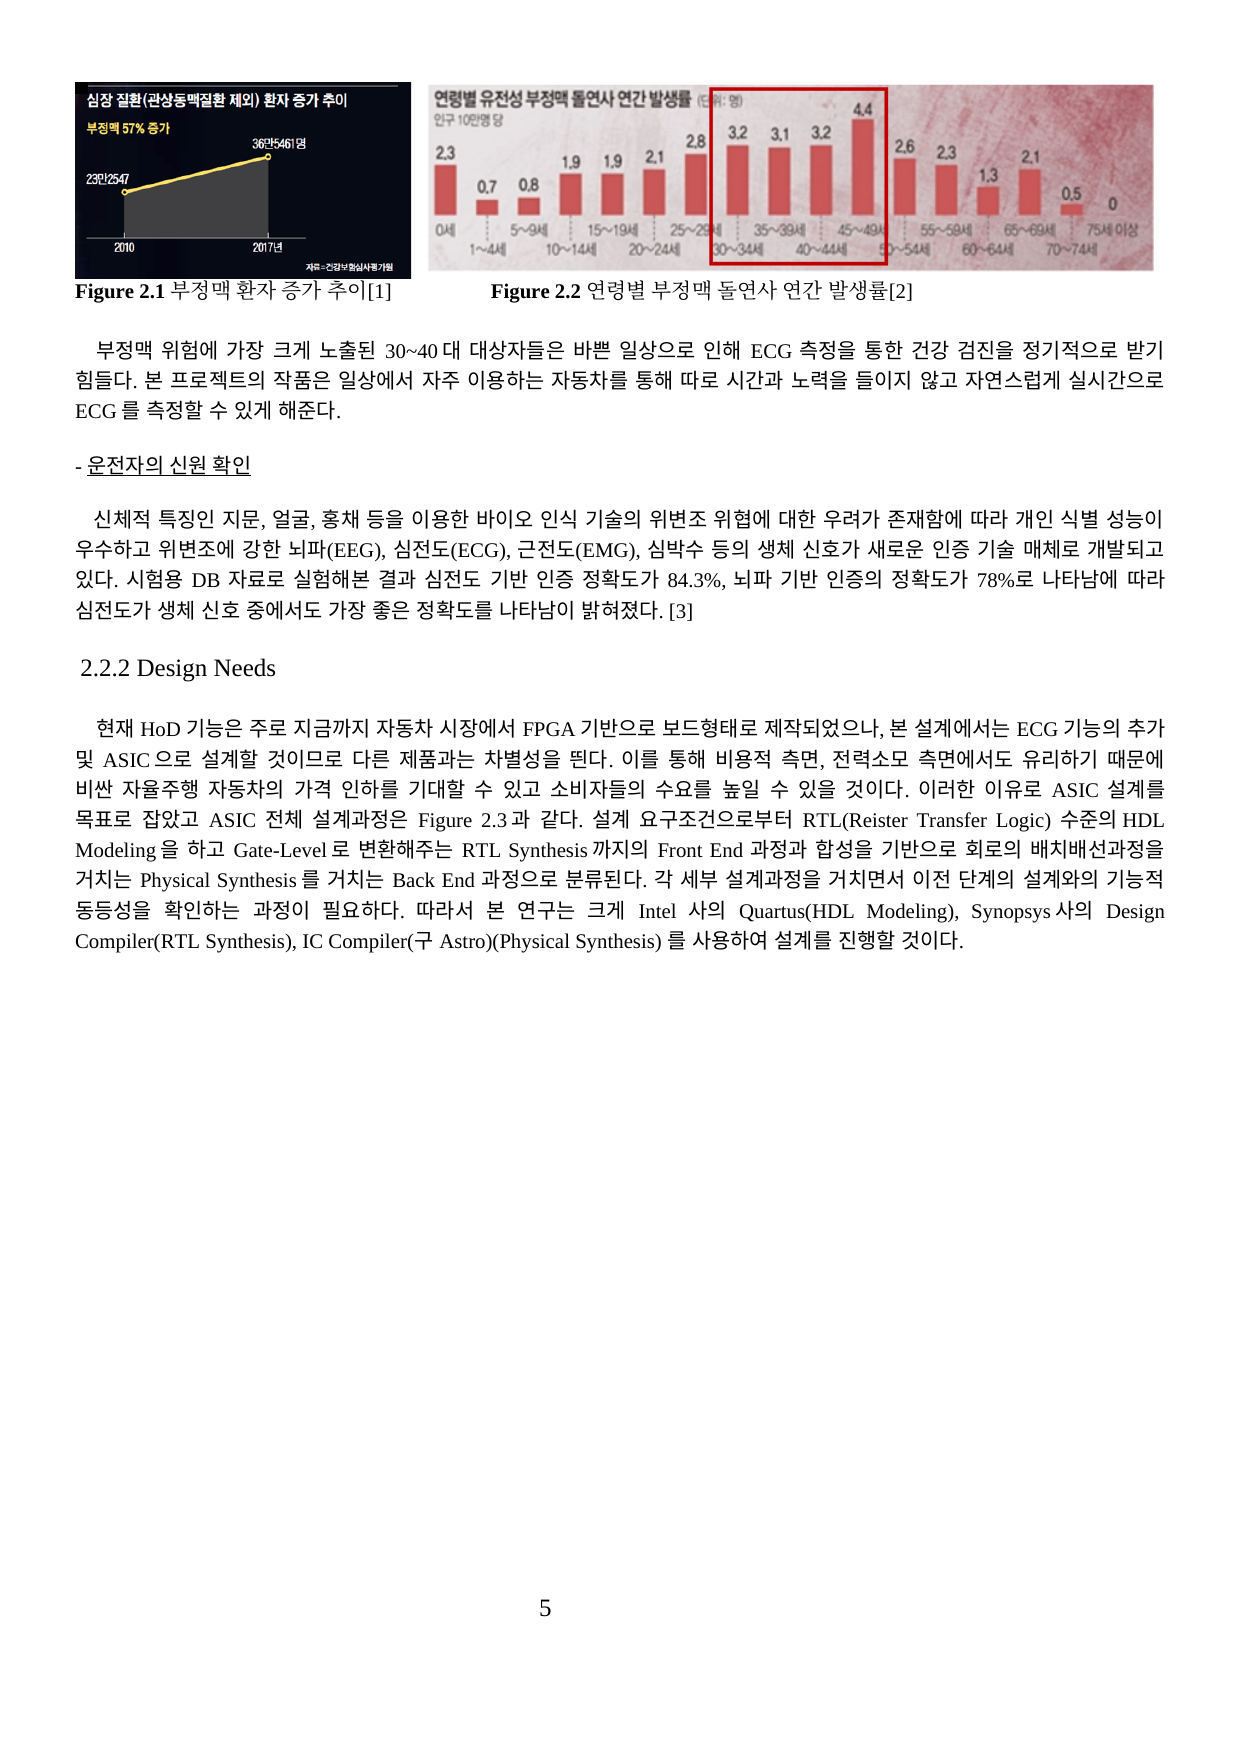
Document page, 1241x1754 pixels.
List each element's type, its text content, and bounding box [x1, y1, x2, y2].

text 신체적 특징인 지문, 얼굴, 홍채 등을 이용한 바이오 인식 기술의 위변조 위협에 대한 우려가 존재함에 따라 개인 식별 성능이 우수하고 위변조에 강한 뇌파(EEG), 심전도(ECG), 근전도(EMG), 심박수 등의 생체 신호가 새로운 인증 기술 매체로 개발되고 있다. 시험용 DB 자료로 실험해본 결과 심전도 기반 인증 정확도가 84.3%, 뇌파 기반 인증의 정확도가 78%로 나타남에 따라 심전도가 생체 신호 중에서도 가장 좋은 정확도를 나타남이 밝혀졌다. [3] [75, 503, 1165, 624]
text 현재 HoD 기능은 주로 지금까지 자동차 시장에서 FPGA기반으로 보드형태로 제작되었으나, 본 설계에서는 ECG 기능의 추가 및 ASIC으로 설계할 것이므로 다른 제품과는 차별성을 띈다. 이를 통해 비용적 측면, 전력소모 측면에서도 유리하기 때문에 비싼 자율주행 자동차의 가격 인하를 기대할 수 있고 소비자들의 수요를 높일 수 있을 것이다. 이러한 이유로 ASIC 설계를 목표로 잡았고 ASIC 전체 설계과정은 Figure 2.3과 같다. 설계 요구조건으로부터 RTL(Reister Transfer Logic) 수준의HDL Modeling을 하고 Gate-Level로 변환해주는 RTL Synthesis까지의 Front End 과정과 합성을 기반으로 회로의 배치배선과정을 거치는 Physical Synthesis를 거치는 Back End 과정으로 분류된다. 각 세부 설계과정을 거치면서 이전 단계의 설계와의 기능적 동등성을 확인하는 과정이 필요하다. 따라서 본 연구는 크게 Intel 사의 Quartus(HDL Modeling), Synopsys사의 Design Compiler(RTL Synthesis), IC Compiler(구 Astro)(Physical Synthesis) 를 사용하여 설계를 진행할 것이다. [75, 713, 1165, 954]
text 부정맥 위험에 가장 크게 노출된 30~40대 대상자들은 바쁜 일상으로 인해 ECG 측정을 통한 건강 검진을 정기적으로 받기 힘들다. 본 프로젝트의 작품은 일상에서 자주 이용하는 자동차를 통해 따로 시간과 노력을 들이지 않고 자연스럽게 실시간으로 ECG를 측정할 수 있게 해준다. [75, 334, 1165, 425]
text - 운전자의 신원 확인 [75, 449, 1165, 479]
subtitle 2.2.2 Design Needs [80, 653, 1165, 682]
picture [75, 75, 1160, 279]
